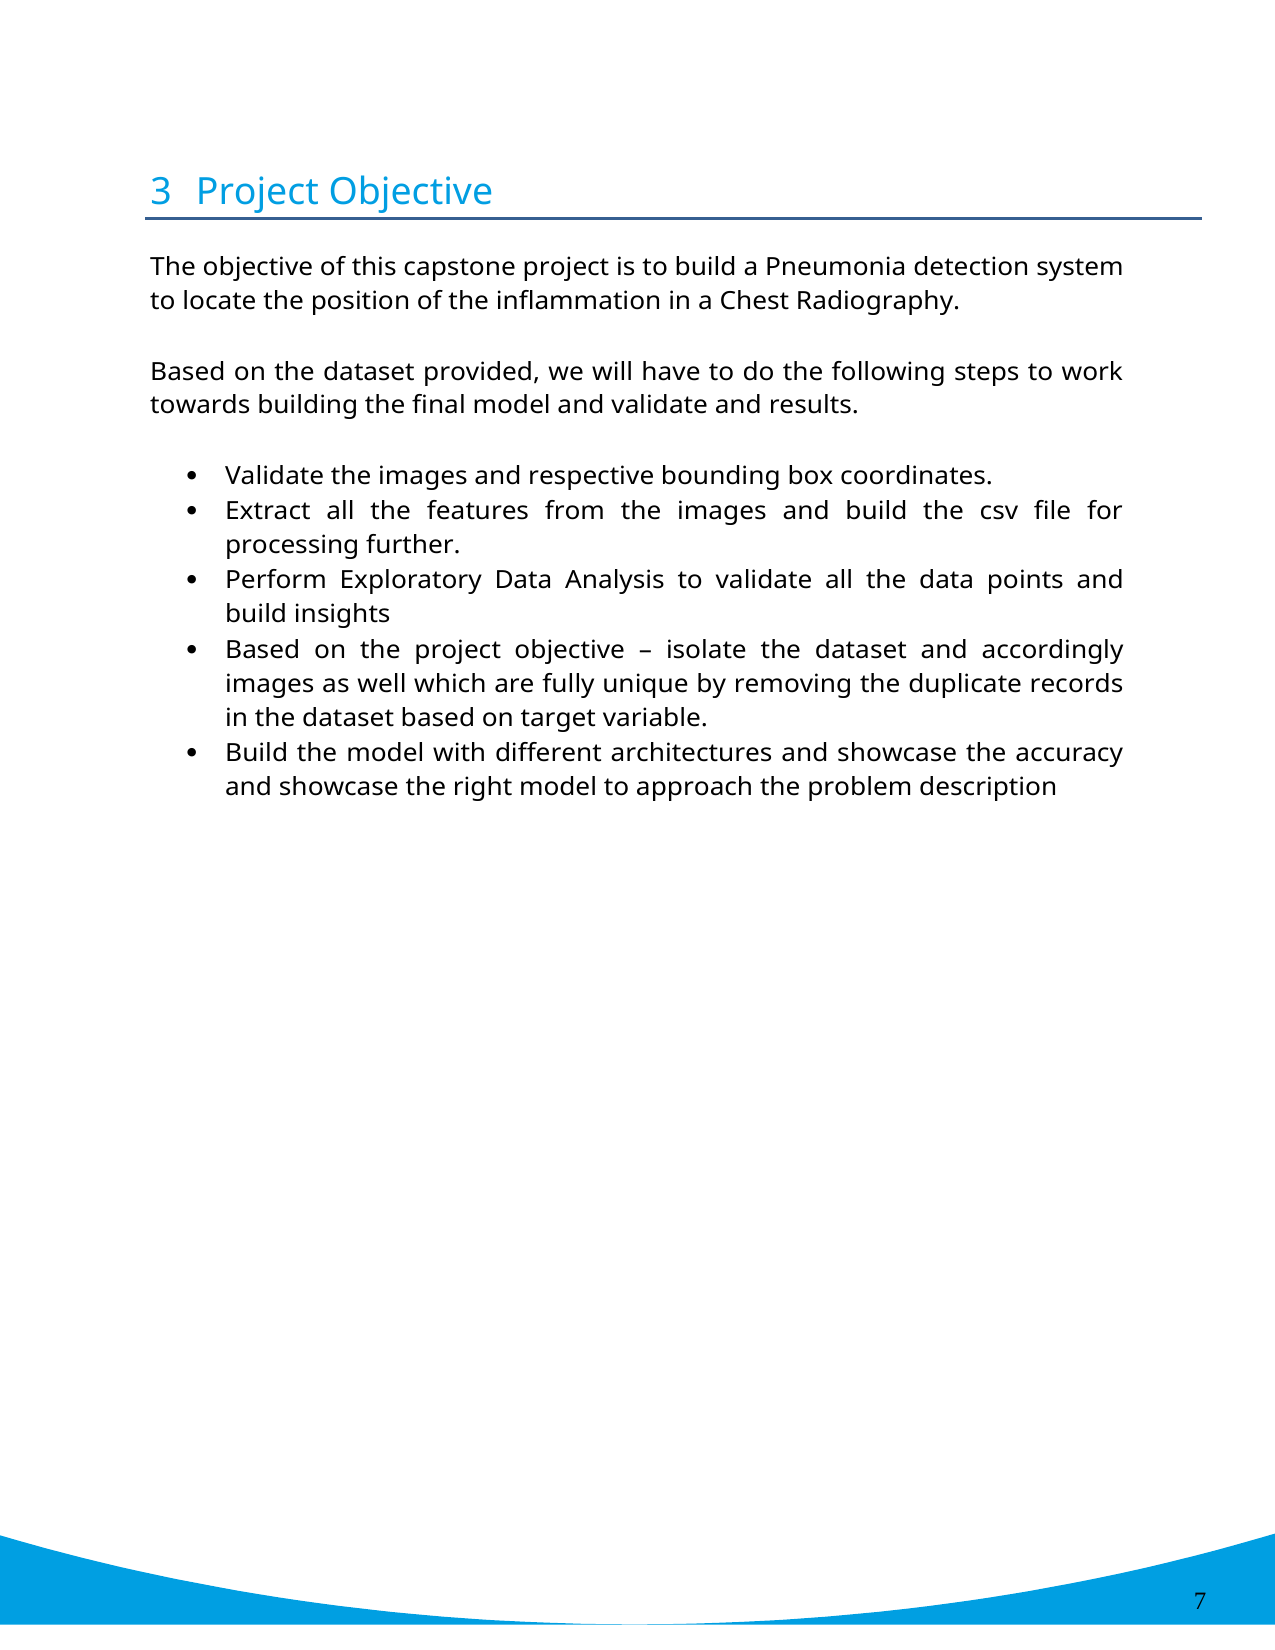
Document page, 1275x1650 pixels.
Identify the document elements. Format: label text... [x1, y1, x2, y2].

list Perform Exploratory Data Analysis to validate all the data points and build insights [187, 562, 1125, 630]
list Validate the images and respective bounding box coordinates. [187, 458, 1125, 492]
subtitle Project Objective [150, 164, 1200, 215]
list Based on the project objective – isolate the dataset and accordingly images as well which are fully unique by removing the duplicate records in the dataset based on target variable. [187, 631, 1125, 733]
list Extract all the features from the images and build the csv file for processing further. [187, 493, 1125, 561]
text Based on the dataset provided, we will have to do the following steps to work towards building the final model and validate and results. [150, 353, 1125, 421]
text The objective of this capstone project is to build a Pneumonia detection system to locate the position of the inflammation in a Chest Radiography. [150, 249, 1125, 317]
list Build the model with different architectures and showcase the accuracy and showcase the right model to approach the problem description [187, 735, 1125, 803]
